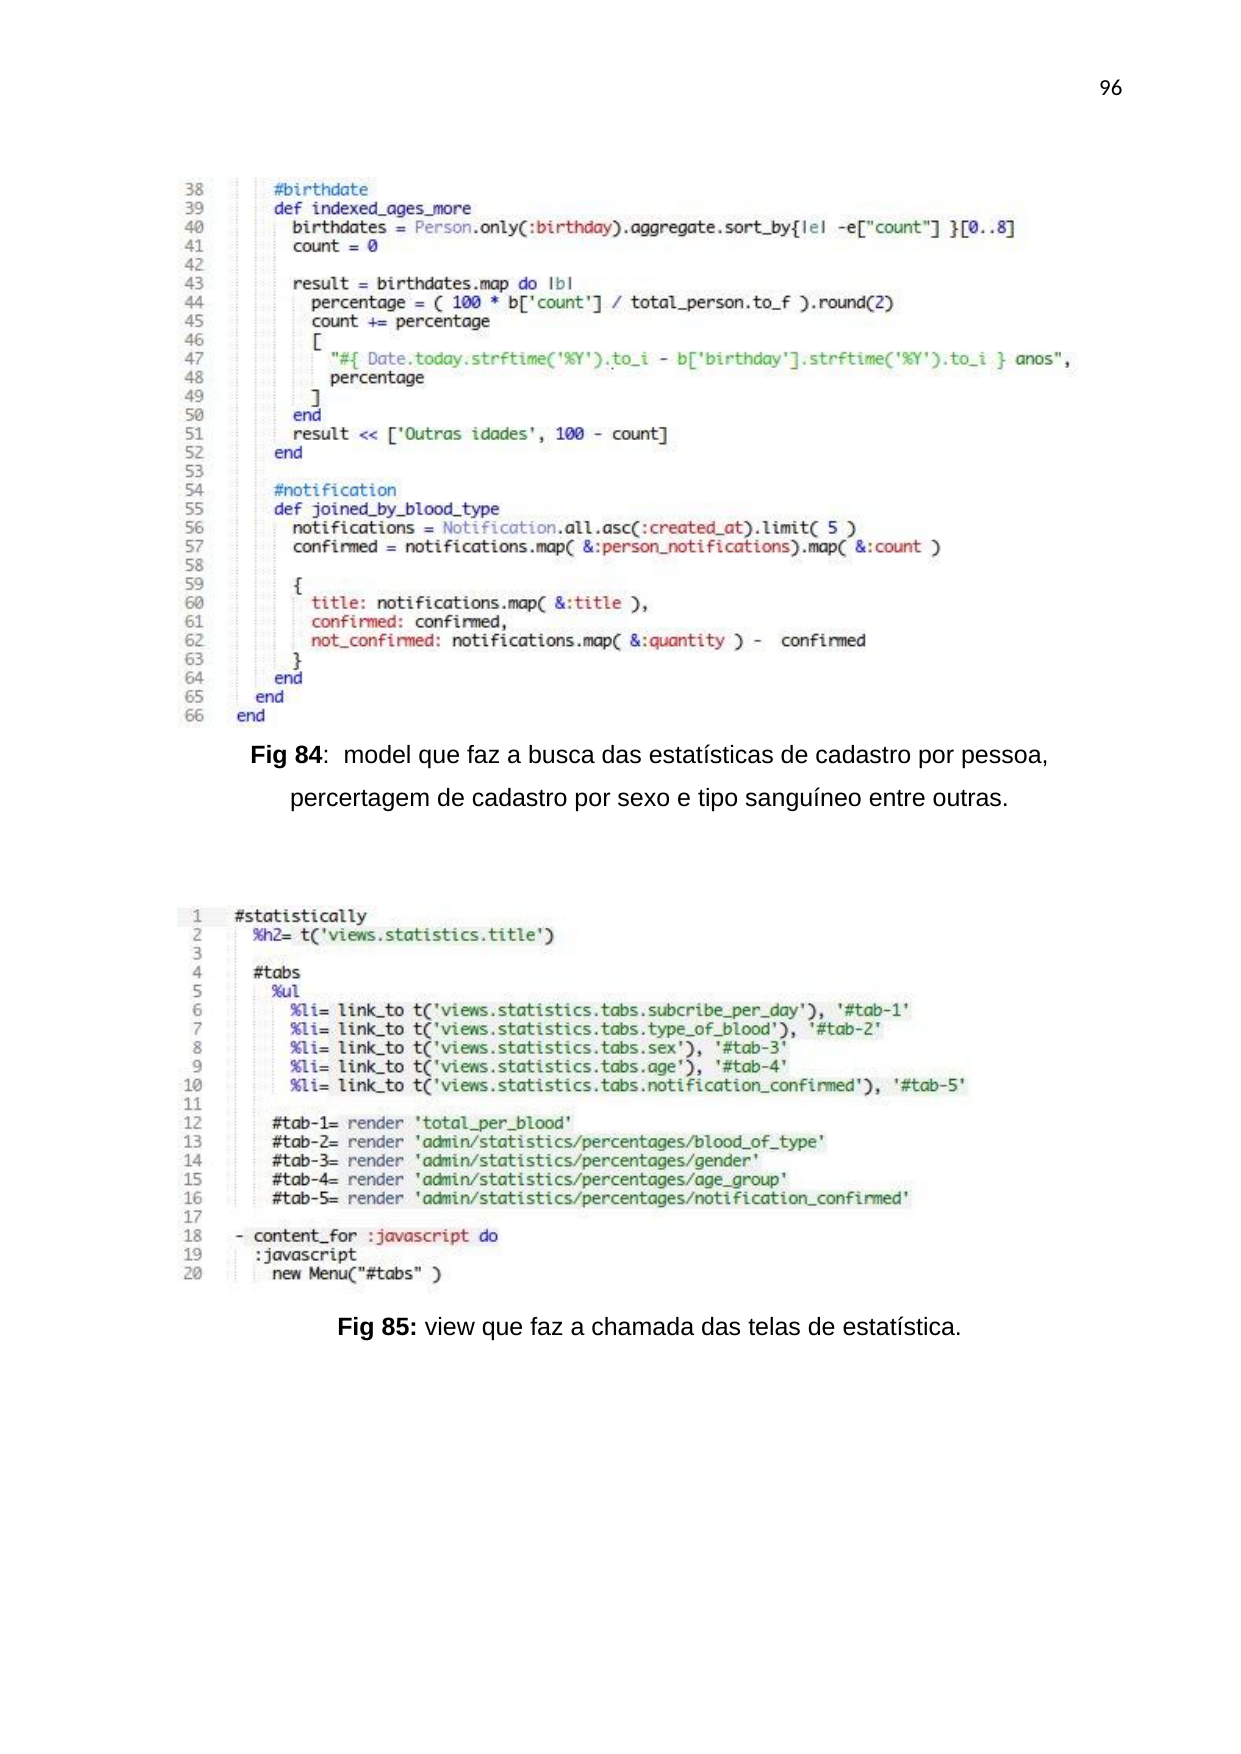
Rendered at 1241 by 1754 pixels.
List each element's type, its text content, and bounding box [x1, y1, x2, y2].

text Fig 84: model que faz a busca das estatísticas de cadastro por pessoa, percertagem de cadastro por sexo e tipo sanguíneo entre outras. [177, 740, 1122, 812]
picture [177, 905, 973, 1300]
picture [177, 177, 1085, 728]
text Fig 85: view que faz a chamada das telas de estatística. [177, 1312, 1122, 1341]
